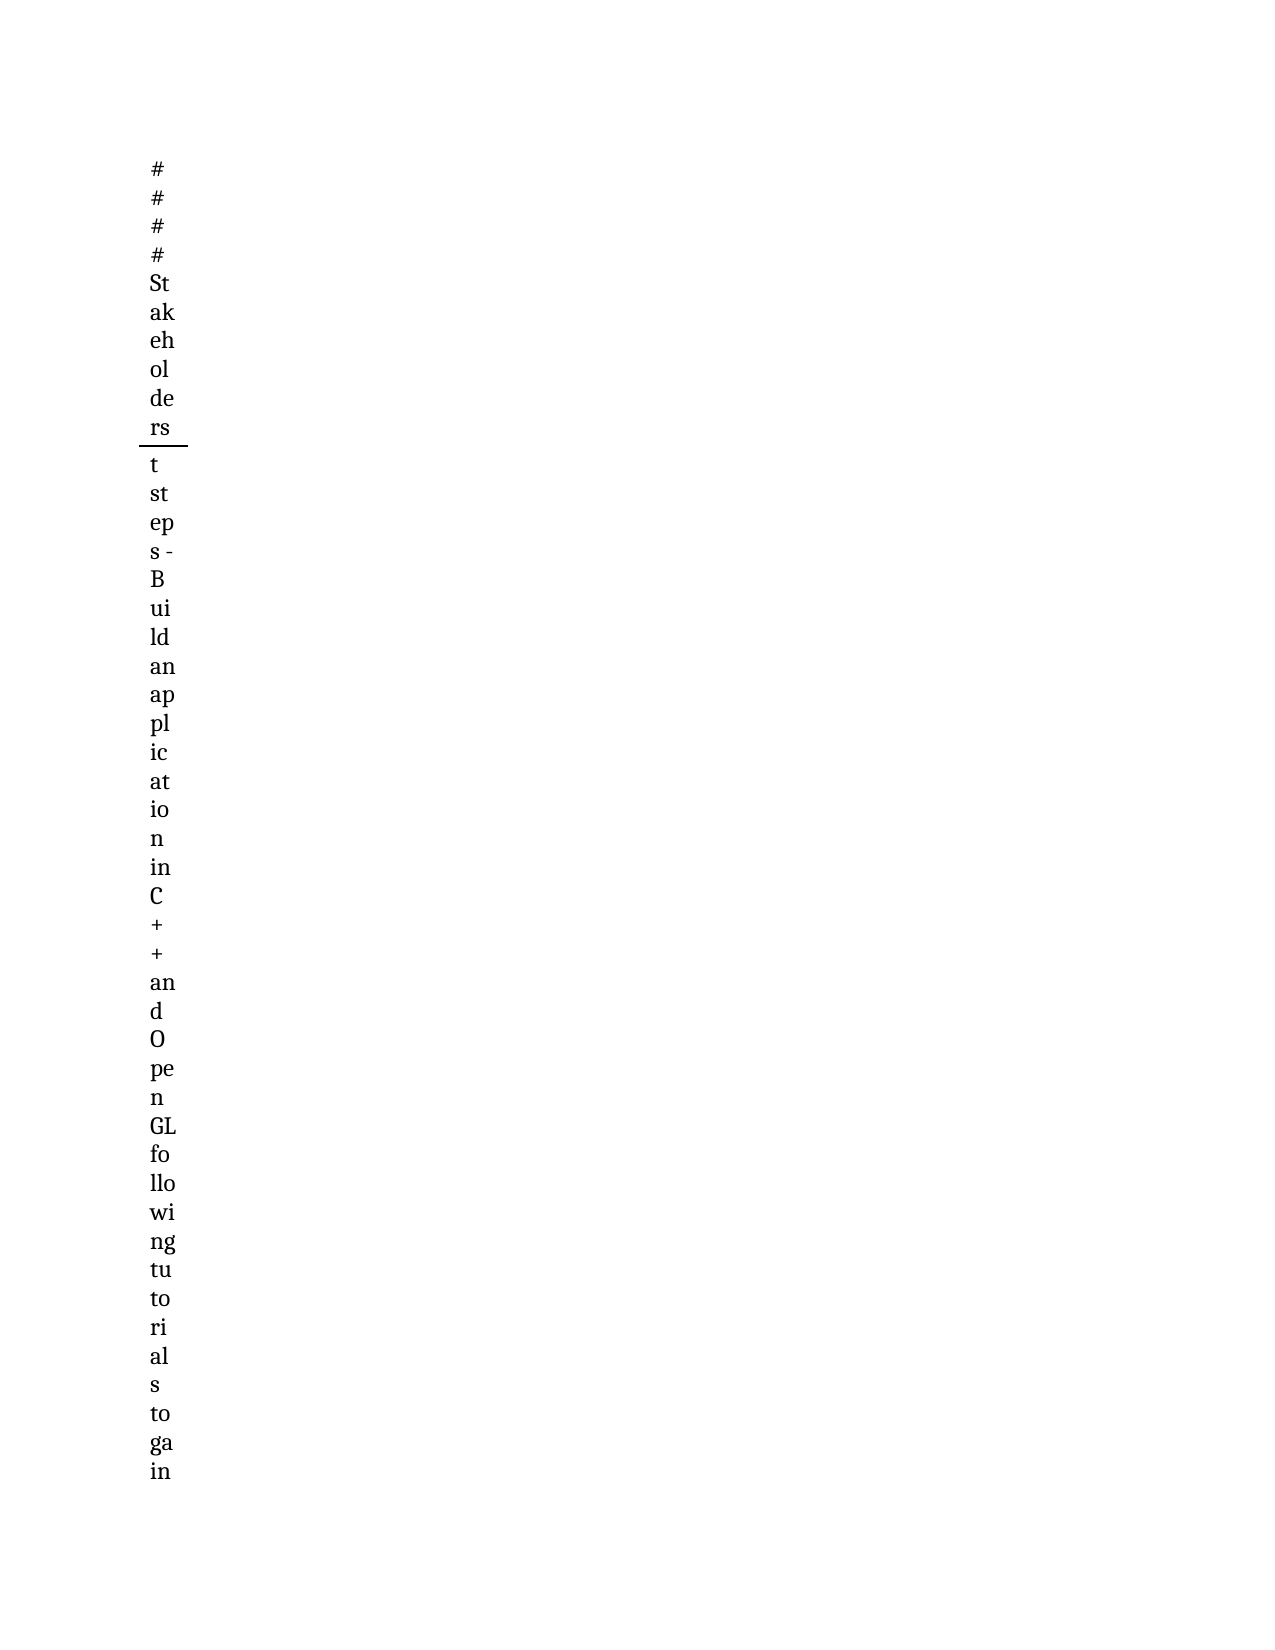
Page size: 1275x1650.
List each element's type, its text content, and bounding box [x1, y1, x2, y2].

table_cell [139, 447, 187, 1485]
table_header #### Stakeholders [139, 150, 187, 445]
